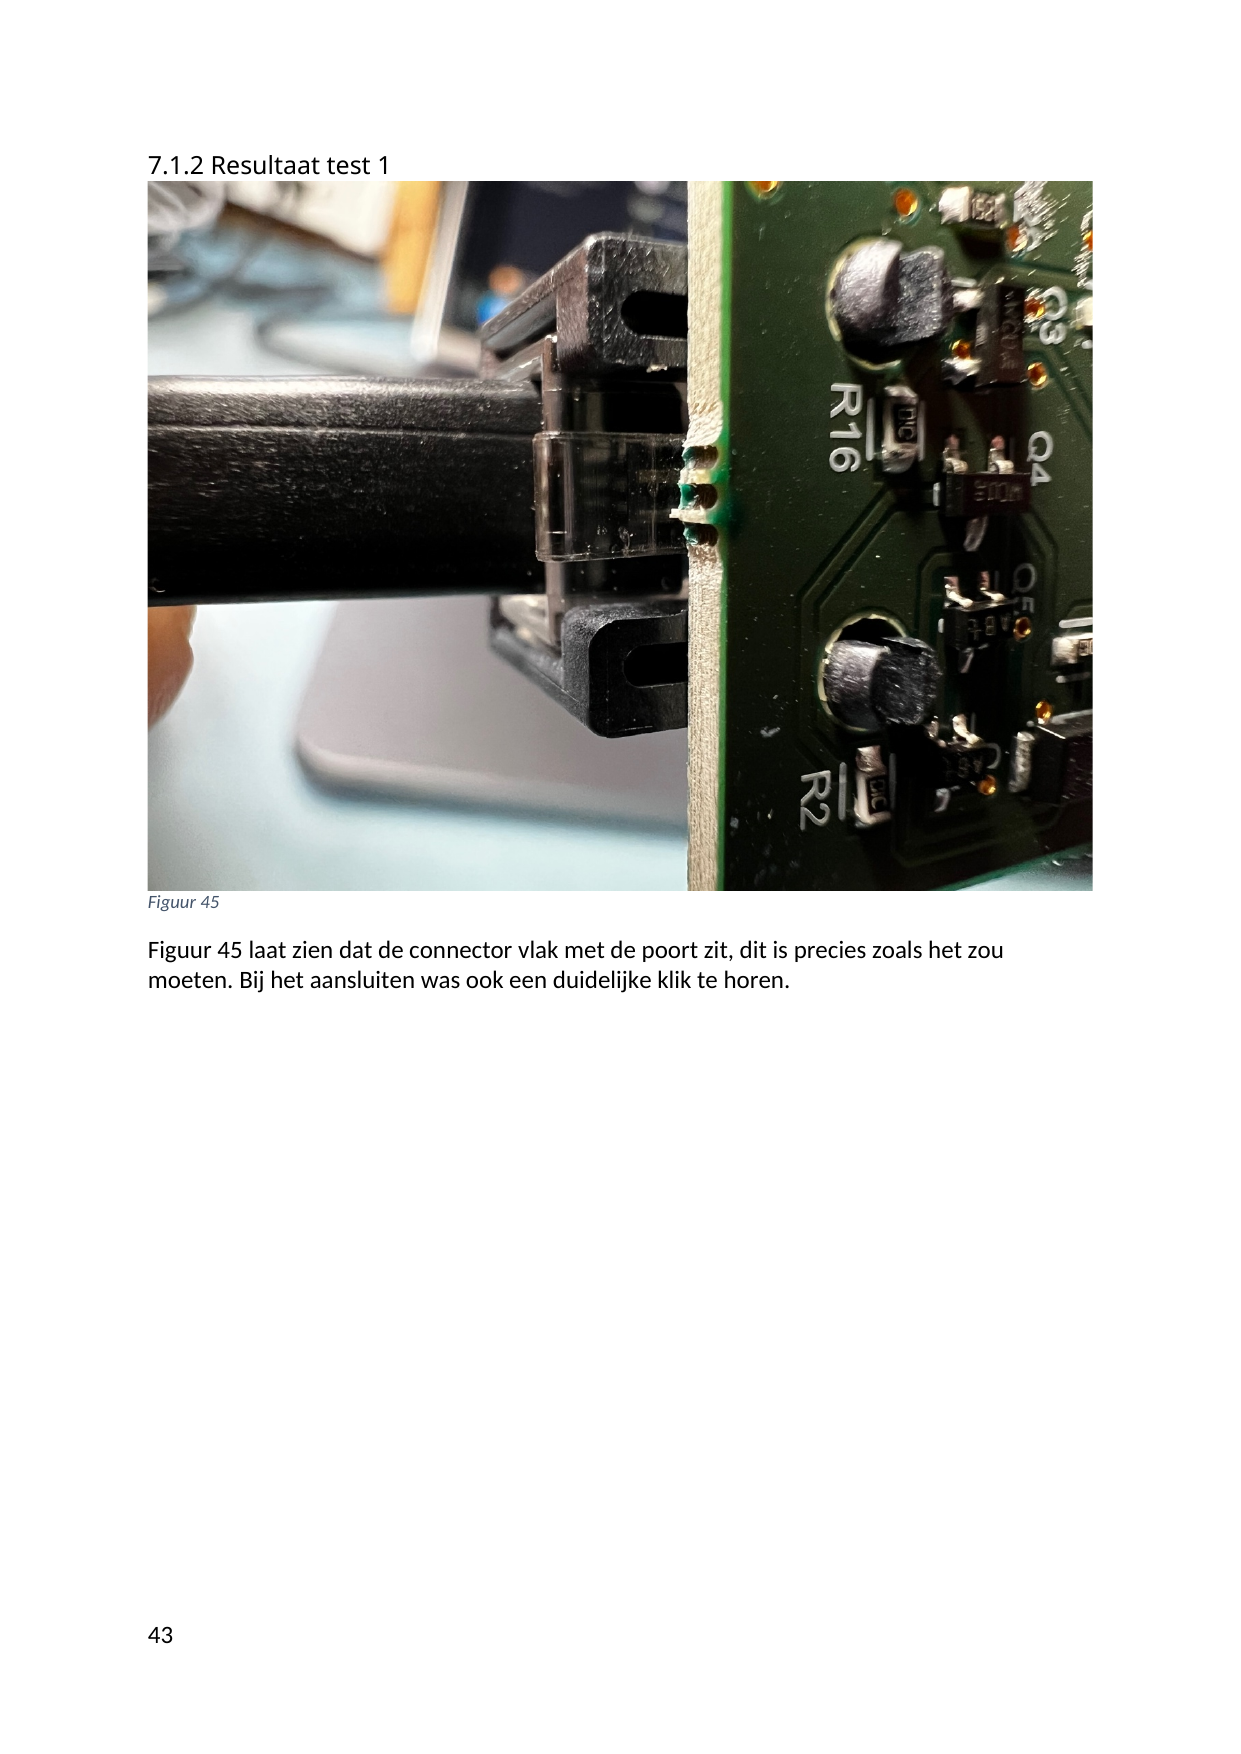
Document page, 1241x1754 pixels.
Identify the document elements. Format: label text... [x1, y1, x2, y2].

picture [147, 181, 1093, 891]
text Figuur 45 laat zien dat de connector vlak met de poort zit, dit is precies zoals het zou moeten. Bij het aansluiten was ook een duidelijke klik te horen. [148, 934, 1093, 995]
subtitle 7.1.2 Resultaat test 1 [148, 148, 1093, 181]
